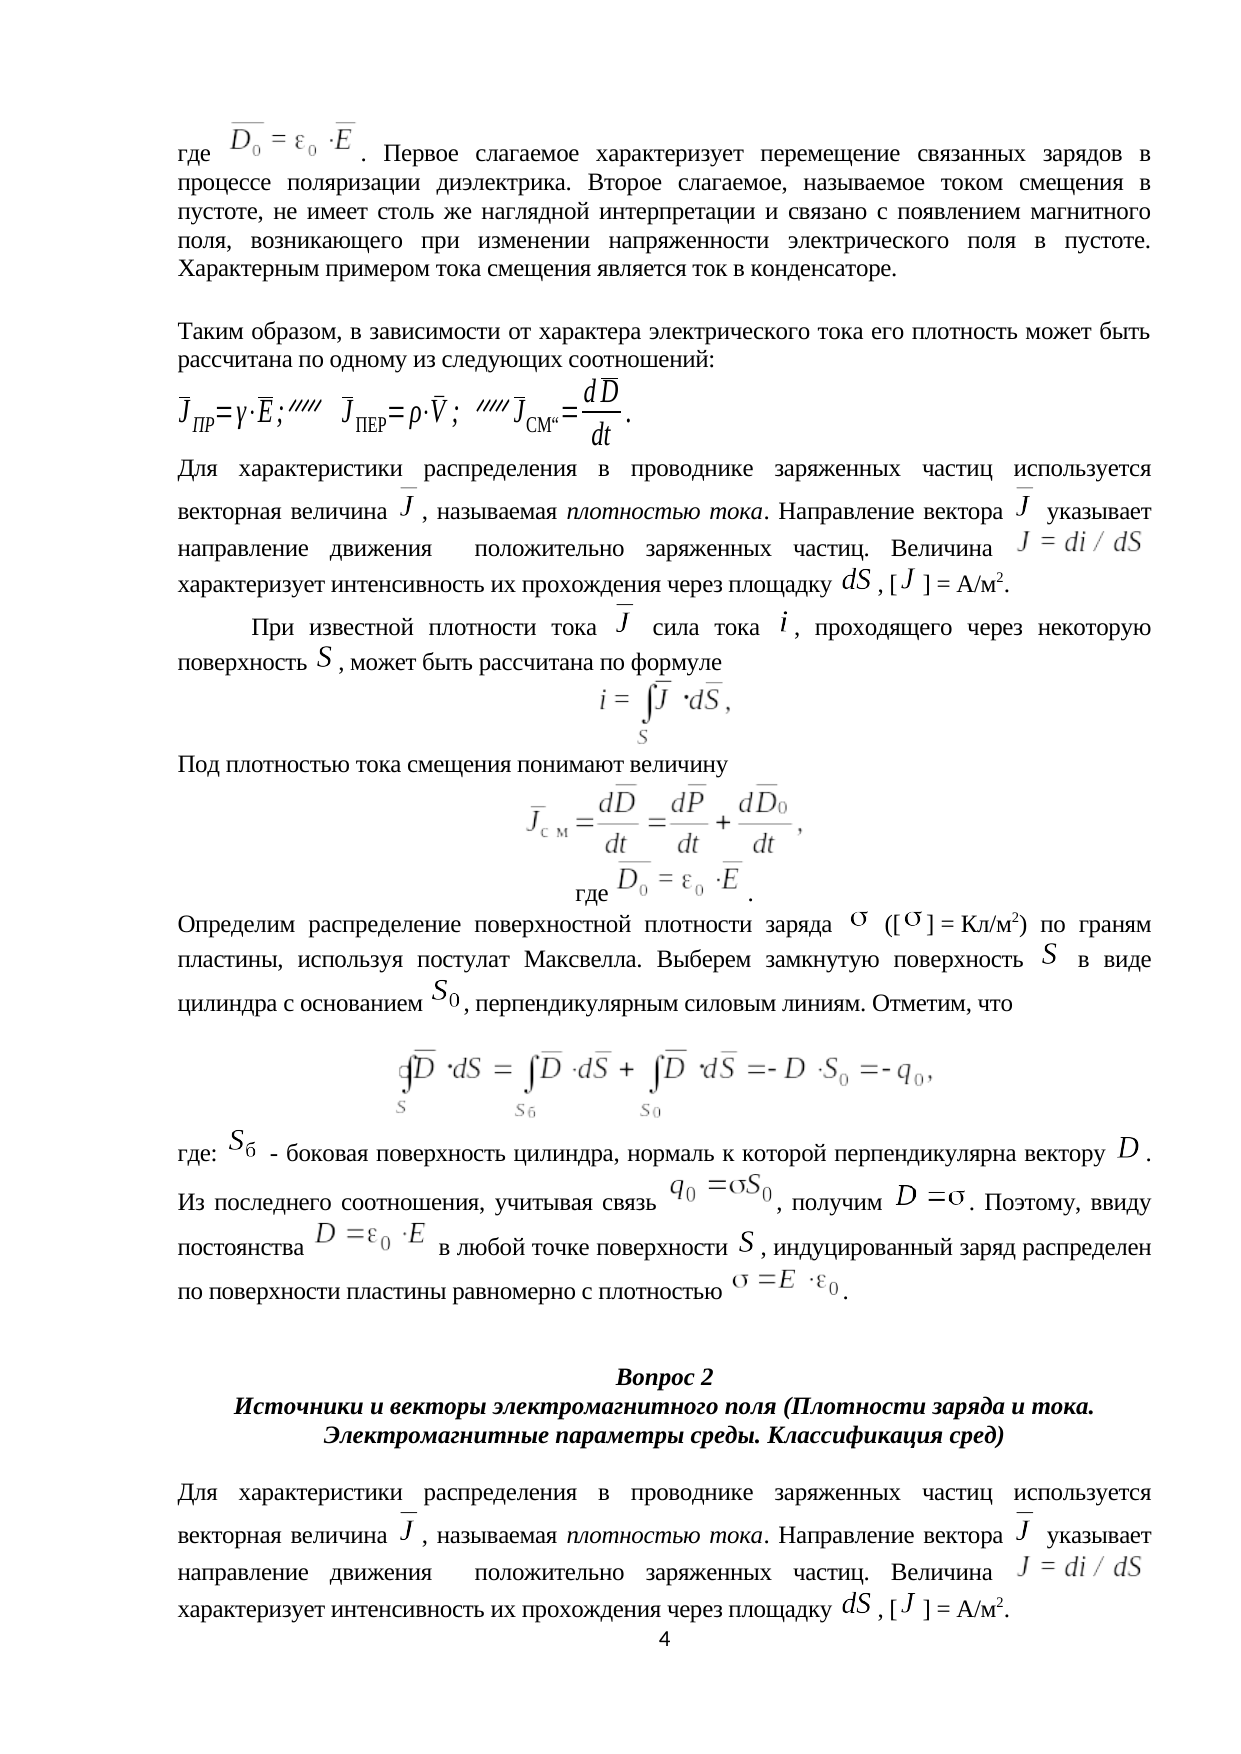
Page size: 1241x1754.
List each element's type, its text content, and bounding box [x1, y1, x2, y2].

text При известной плотности тока сила тока , проходящего через некоторую поверхность , может быть рассчитана по формуле [177, 598, 1152, 676]
text Для характеристики распределения в проводнике заряженных частиц используется векторная величина , называемая плотностью тока. Направление вектора указывает направление движения положительно заряженных частиц. Величина характеризует интенсивность их прохождения через площадку , [] = A/м2. [177, 453, 1152, 598]
text Вопрос 2 [177, 1362, 1152, 1391]
text Источники и векторы электромагнитного поля (Плотности заряда и тока. Электромагнитные параметры среды. Классификация сред) [177, 1391, 1152, 1449]
text Определим распределение поверхностной плотности заряда ([] = Кл/м2) по граням пластины, используя постулат Максвелла. Выберем замкнутую поверхность в виде цилиндра с основанием , перпендикулярным силовым линиям. Отметим, что [177, 907, 1152, 1017]
text Под плотностью тока смещения понимают величину [177, 749, 1152, 778]
text Для характеристики распределения в проводнике заряженных частиц используется векторная величина , называемая плотностью тока. Направление вектора указывает направление движения положительно заряженных частиц. Величина характеризует интенсивность их прохождения через площадку , [] = A/м2. [177, 1477, 1152, 1622]
text где: - боковая поверхность цилиндра, нормаль к которой перпендикулярна вектору . Из последнего соотношения, учитывая связь , получим . Поэтому, ввиду постоянства в любой точке поверхности , индуцированный заряд распределен по поверхности пластины равномерно с плотностью . [177, 1122, 1152, 1305]
text Таким образом, в зависимости от характера электрического тока его плотность может быть рассчитана по одному из следующих соотношений: [177, 316, 1152, 373]
text где . [177, 858, 1152, 907]
text где . Первое слагаемое характеризует перемещение связанных зарядов в процессе поляризации диэлектрика. Второе слагаемое, называемое током смещения в пустоте, не имеет столь же наглядной интерпретации и связано с появлением магнитного поля, возникающего при изменении напряженности электрического поля в пустоте. Характерным примером тока смещения является ток в конденсаторе. [177, 118, 1152, 282]
